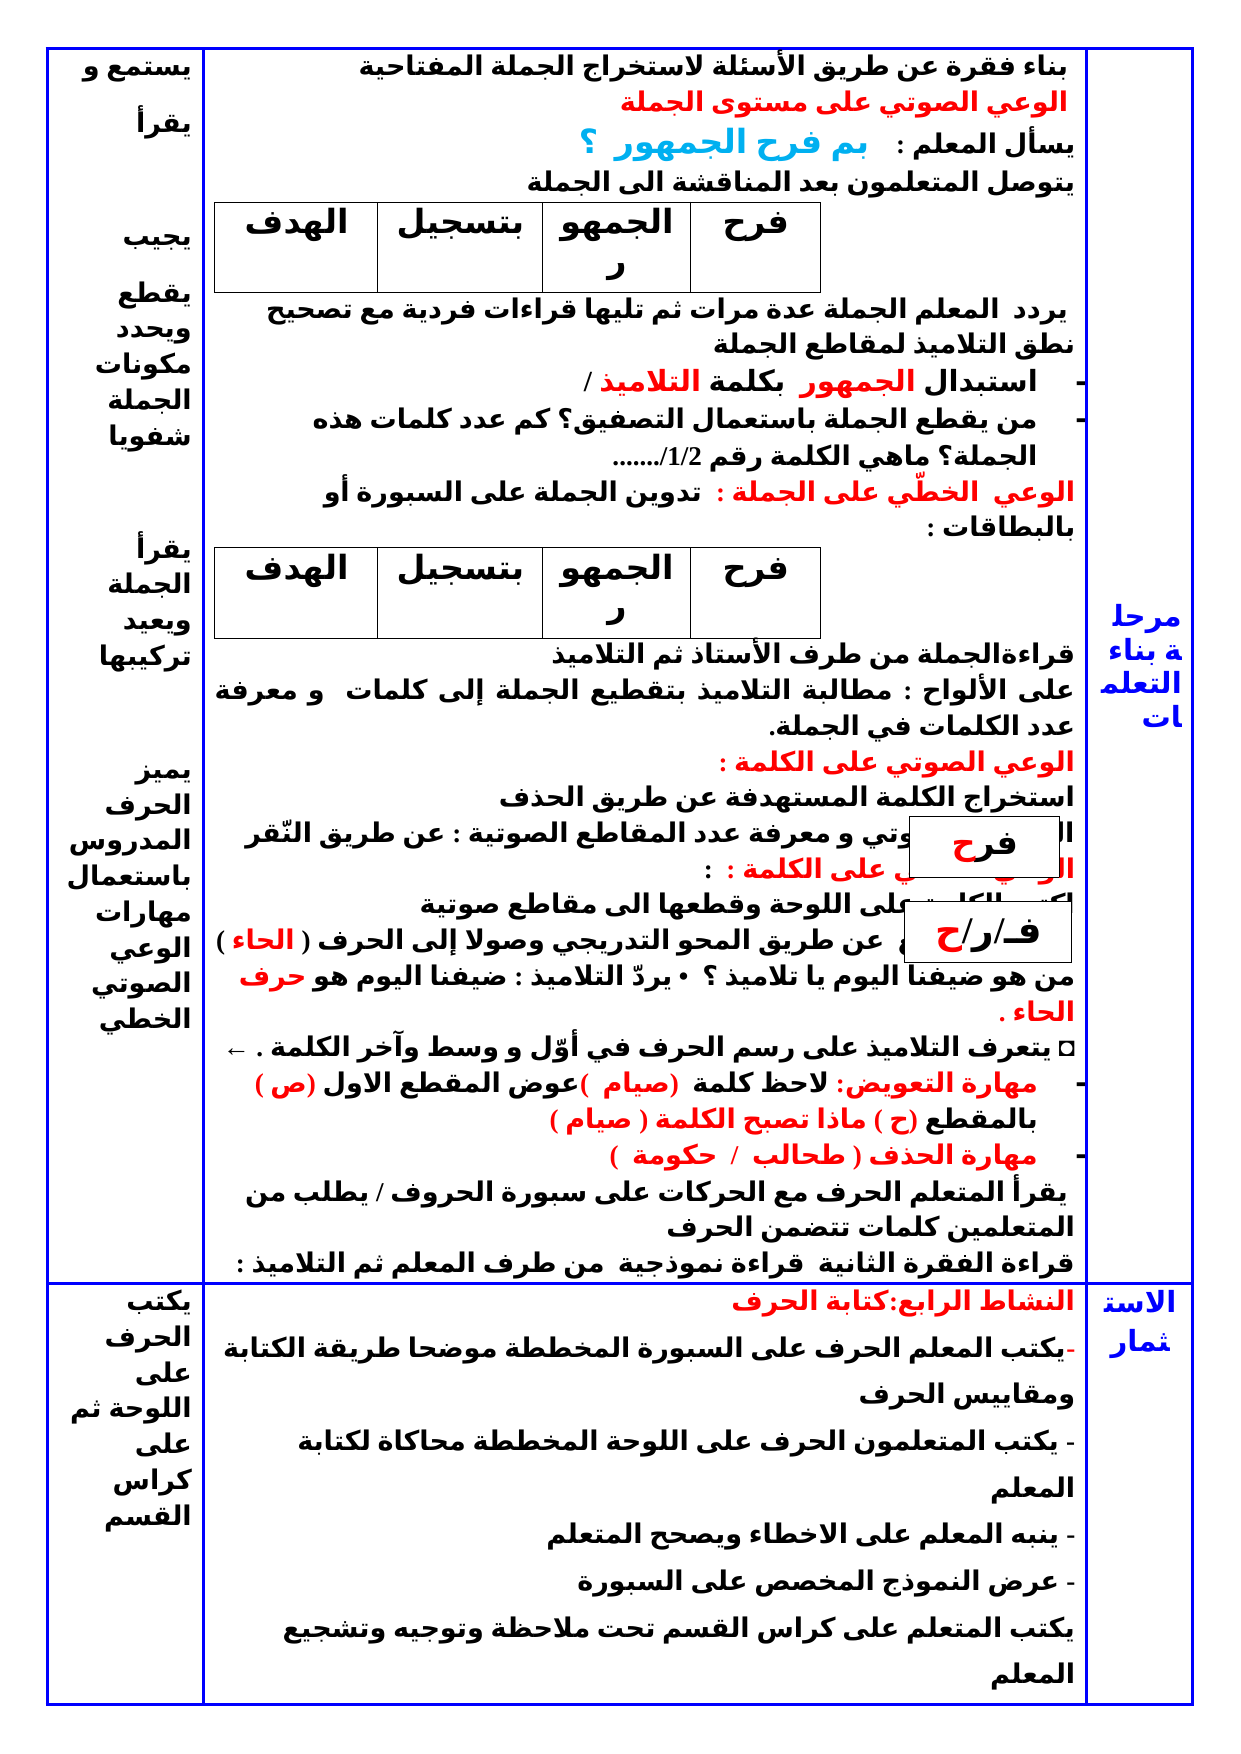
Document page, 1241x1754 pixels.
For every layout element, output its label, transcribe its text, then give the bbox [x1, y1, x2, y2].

table_cell مرحلة بناء التعلمات [1088, 50, 1191, 1282]
table_cell بناء فقرة عن طريق الأسئلة لاستخراج الجملة المفتاحية الوعي الصوتي على مستوى الجملة يسأل المعلم : بم فرح الجمهور ؟ يتوصل المتعلمون بعد المناقشة الى الجملة يردد المعلم الجملة عدة مرات ثم تليها قراءات فردية مع تصحيح نطق التلاميذ لمقاطع الجملة استبدال الجمهور بكلمة التلاميذ / من يقطع الجملة باستعمال التصفيق؟ كم عدد كلمات هذه الجملة؟ ماهي الكلمة رقم 1/2/....... الوعي الخطّي على الجملة : تدوين الجملة على السبورة أو بالبطاقات : قراءةالجملة من طرف الأستاذ ثم التلاميذ على الألواح : مطالبة التلاميذ بتقطيع الجملة إلى كلمات و معرفة عدد الكلمات في الجملة. الوعي الصوتي على الكلمة : استخراج الكلمة المستهدفة عن طريق الحذف التقطيع الصوتي و معرفة عدد المقاطع الصوتية : عن طريق النّقر الوعي الخطّي على الكلمة : : اكتب الكلمة على اللوحة وقطعها الى مقاطع صوتية عزل المقاطع عن طريق المحو التدريجي وصولا إلى الحرف ( الحاء ) من هو ضيفنا اليوم يا تلاميذ ؟ • يردّ التلاميذ : ضيفنا اليوم هو حرف الحاء . ◘ يتعرف التلاميذ على رسم الحرف في أوّل و وسط وآخر الكلمة . ← مهارة التعويض: لاحظ كلمة (صيام )عوض المقطع الاول (ص ) بالمقطع (ح ) ماذا تصبح الكلمة ( صيام ) مهارة الحذف ( طحالب / حكومة ) يقرأ المتعلم الحرف مع الحركات على سبورة الحروف / يطلب من المتعلمين كلمات تتضمن الحرف قراءة الفقرة الثانية قراءة نموذجية من طرف المعلم ثم التلاميذ : [205, 50, 1085, 1282]
table_cell يستمع و يقرأ يجيب يقطع ويحدد مكونات الجملة شفويا يقرأ الجملة ويعيد تركيبها يميز الحرف المدروس باستعمال مهارات الوعي الصوتي الخطي [49, 50, 202, 1282]
table_cell النشاط الرابع:كتابة الحرف -يكتب المعلم الحرف على السبورة المخططة موضحا طريقة الكتابة ومقاييس الحرف - يكتب المتعلمون الحرف على اللوحة المخططة محاكاة لكتابة المعلم - ينبه المعلم على الاخطاء ويصحح المتعلم - عرض النموذج المخصص على السبورة يكتب المتعلم على كراس القسم تحت ملاحظة وتوجيه وتشجيع المعلم [205, 1285, 1085, 1703]
table_cell يكتب الحرف على اللوحة ثم على كراس القسم [49, 1285, 202, 1703]
table_cell الاستثمار [1088, 1285, 1191, 1703]
